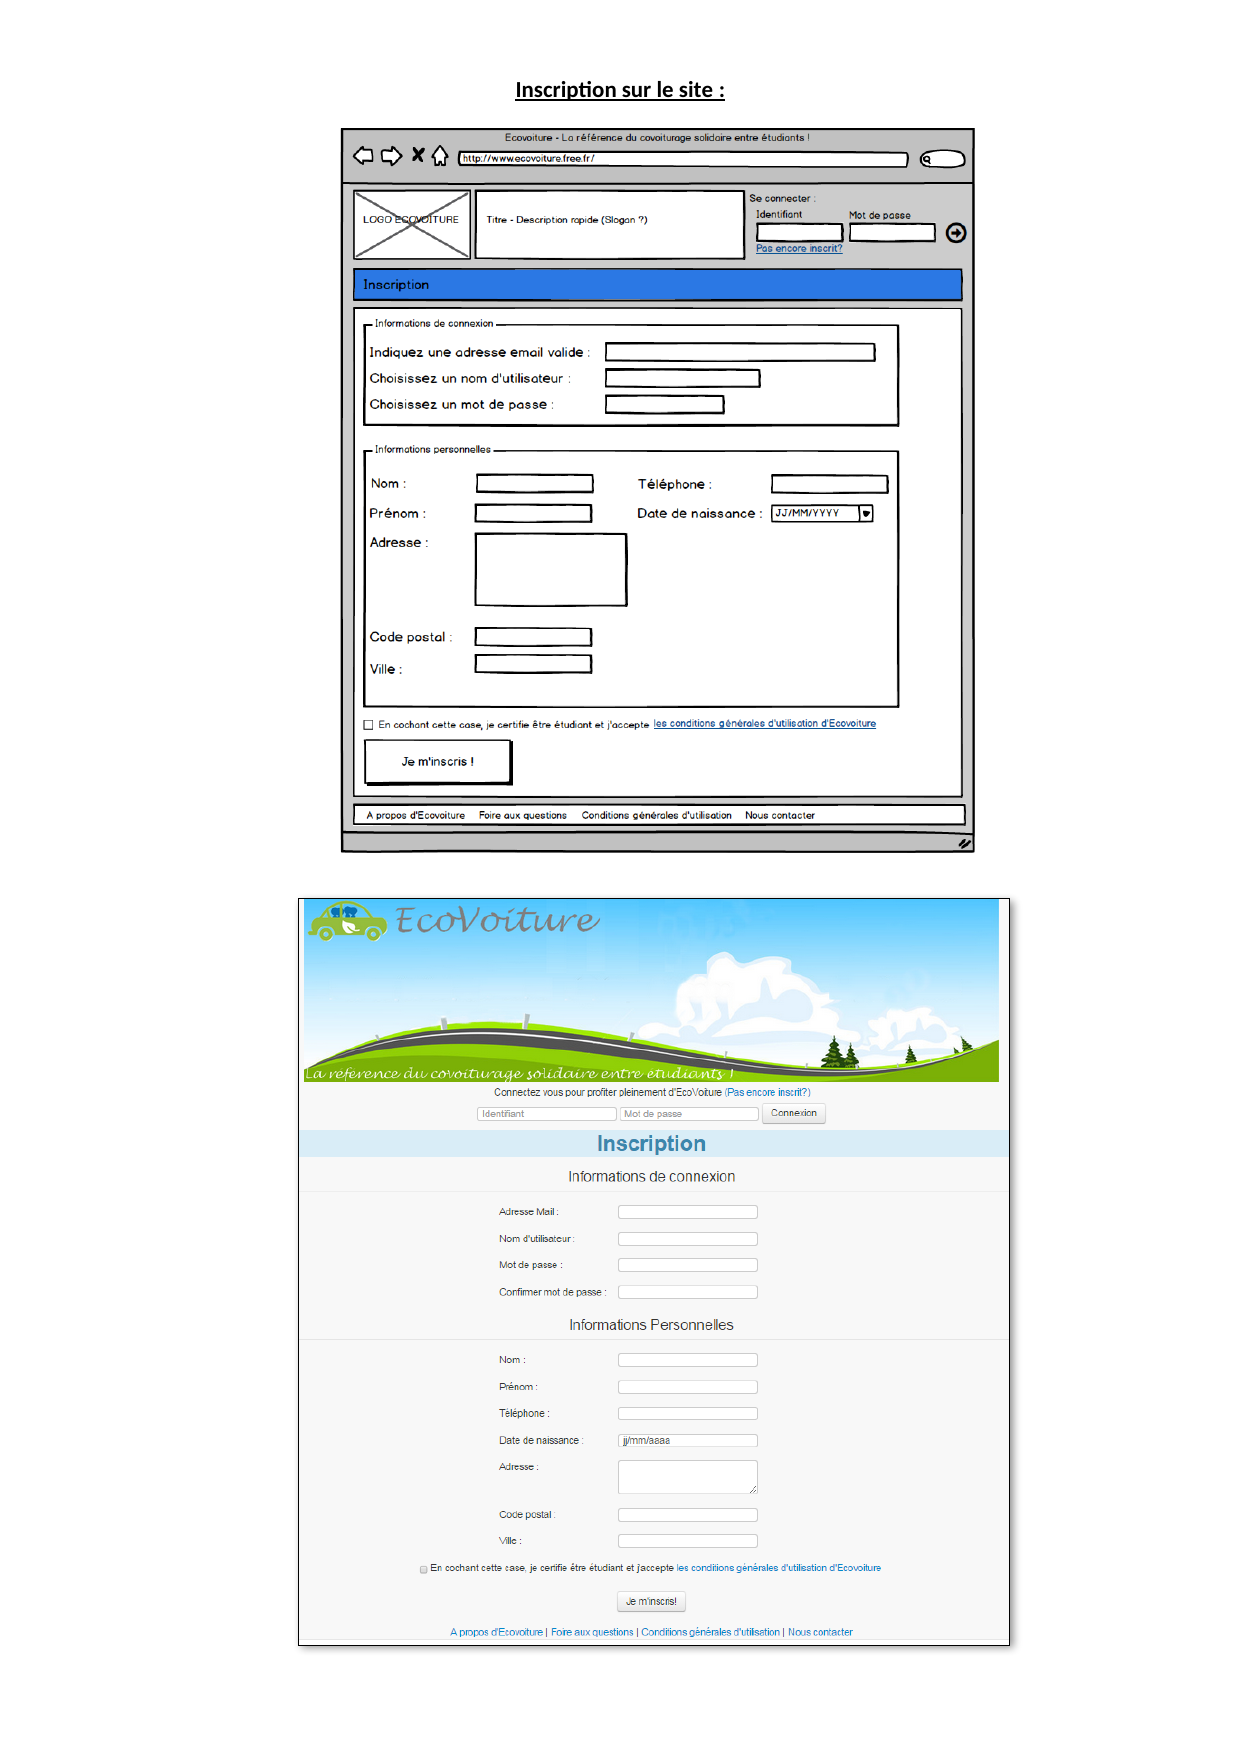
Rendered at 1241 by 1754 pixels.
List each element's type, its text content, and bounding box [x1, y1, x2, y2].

picture [340, 128, 975, 853]
text Inscription sur le site : [75, 75, 1165, 103]
picture [299, 899, 1009, 1645]
